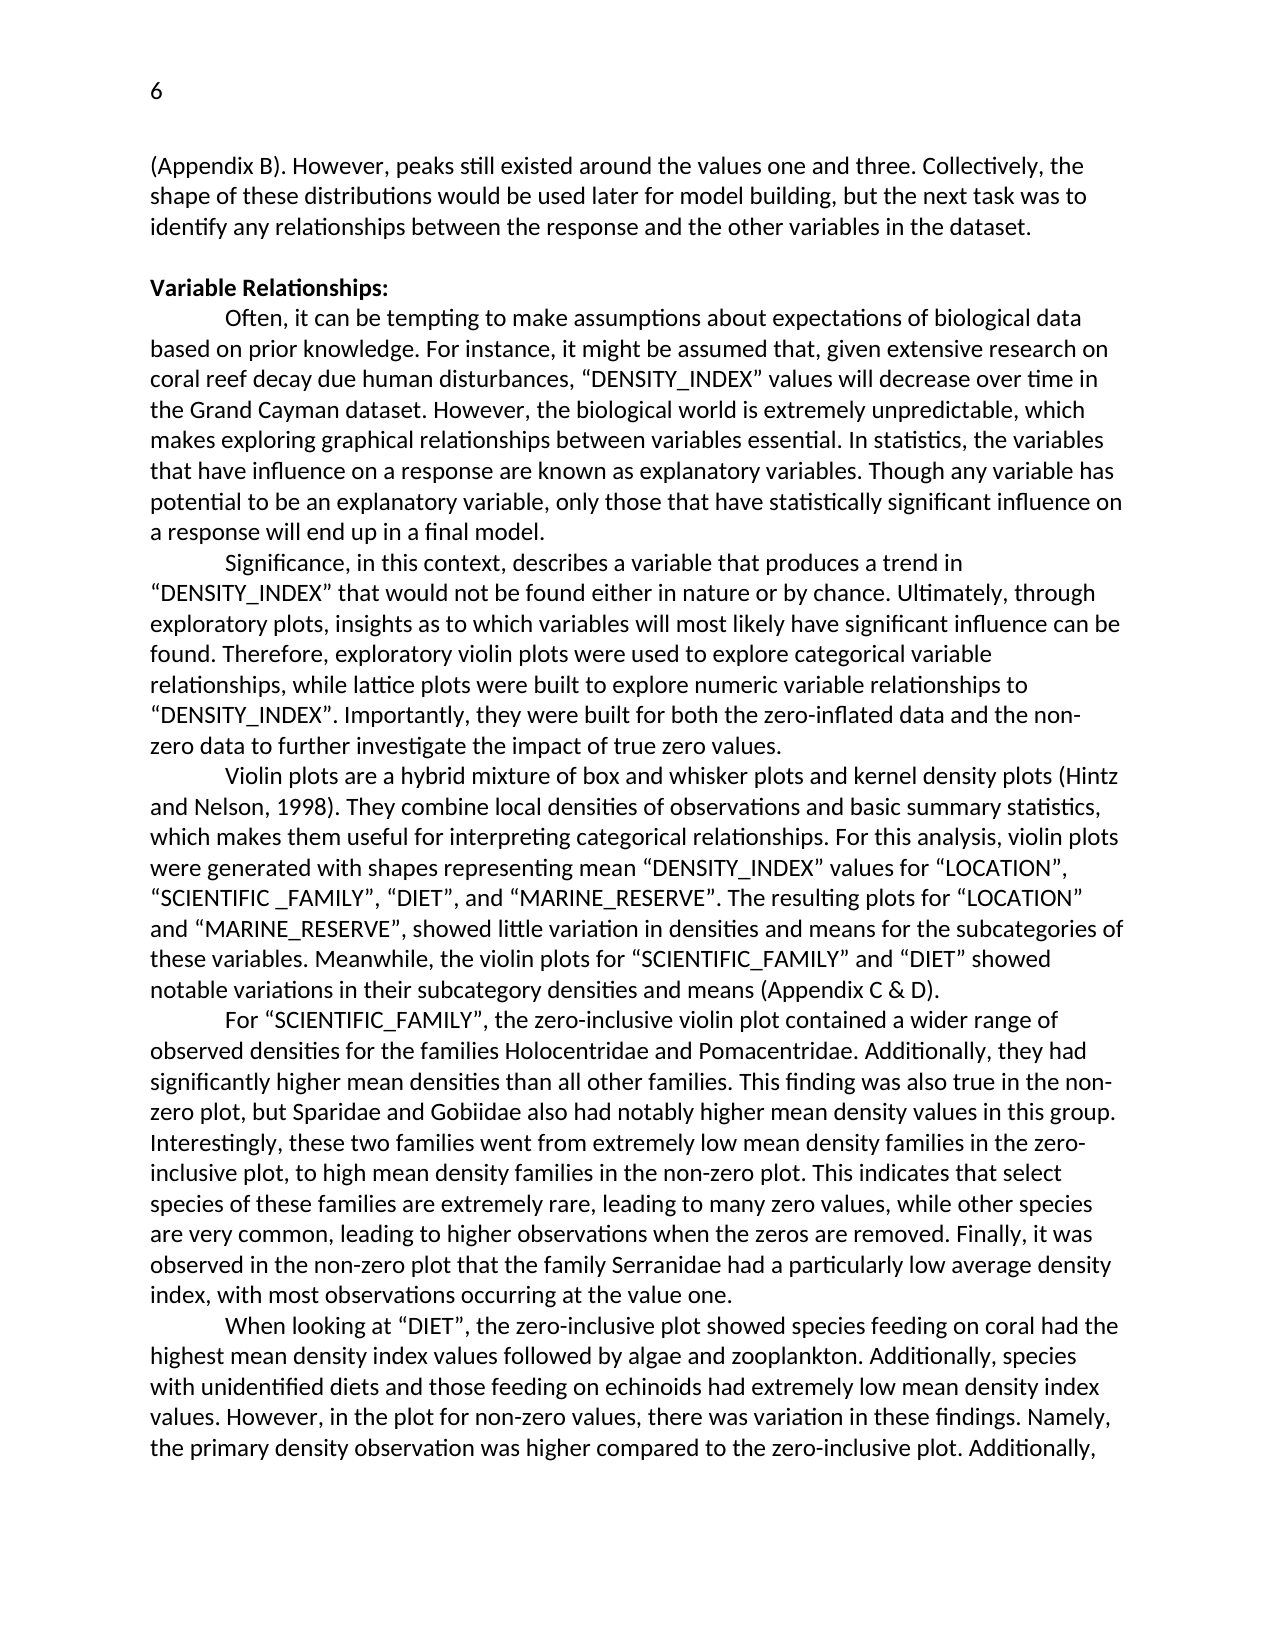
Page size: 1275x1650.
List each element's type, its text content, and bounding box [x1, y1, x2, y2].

text For “SCIENTIFIC_FAMILY”, the zero-inclusive violin plot contained a wider range of observed densities for the families Holocentridae and Pomacentridae. Additionally, they had significantly higher mean densities than all other families. This finding was also true in the non-zero plot, but Sparidae and Gobiidae also had notably higher mean density values in this group. Interestingly, these two families went from extremely low mean density families in the zero-inclusive plot, to high mean density families in the non-zero plot. This indicates that select species of these families are extremely rare, leading to many zero values, while other species are very common, leading to higher observations when the zeros are removed. Finally, it was observed in the non-zero plot that the family Serranidae had a particularly low average density index, with most observations occurring at the value one. [150, 1004, 1125, 1310]
text Significance, in this context, describes a variable that produces a trend in “DENSITY_INDEX” that would not be found either in nature or by chance. Ultimately, through exploratory plots, insights as to which variables will most likely have significant influence can be found. Therefore, exploratory violin plots were used to explore categorical variable relationships, while lattice plots were built to explore numeric variable relationships to “DENSITY_INDEX”. Importantly, they were built for both the zero-inflated data and the non-zero data to further investigate the impact of true zero values. [150, 547, 1125, 760]
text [150, 150, 1125, 242]
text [150, 1310, 1125, 1462]
text Violin plots are a hybrid mixture of box and whisker plots and kernel density plots (Hintz and Nelson, 1998). They combine local densities of observations and basic summary statistics, which makes them useful for interpreting categorical relationships. For this analysis, violin plots were generated with shapes representing mean “DENSITY_INDEX” values for “LOCATION”, “SCIENTIFIC _FAMILY”, “DIET”, and “MARINE_RESERVE”. The resulting plots for “LOCATION” and “MARINE_RESERVE”, showed little variation in densities and means for the subcategories of these variables. Meanwhile, the violin plots for “SCIENTIFIC_FAMILY” and “DIET” showed notable variations in their subcategory densities and means (Appendix C & D). [150, 760, 1125, 1004]
text Often, it can be tempting to make assumptions about expectations of biological data based on prior knowledge. For instance, it might be assumed that, given extensive research on coral reef decay due human disturbances, “DENSITY_INDEX” values will decrease over time in the Grand Cayman dataset. However, the biological world is extremely unpredictable, which makes exploring graphical relationships between variables essential. In statistics, the variables that have influence on a response are known as explanatory variables. Though any variable has potential to be an explanatory variable, only those that have statistically significant influence on a response will end up in a final model. [150, 303, 1125, 547]
text Variable Relationships: [150, 272, 1125, 303]
